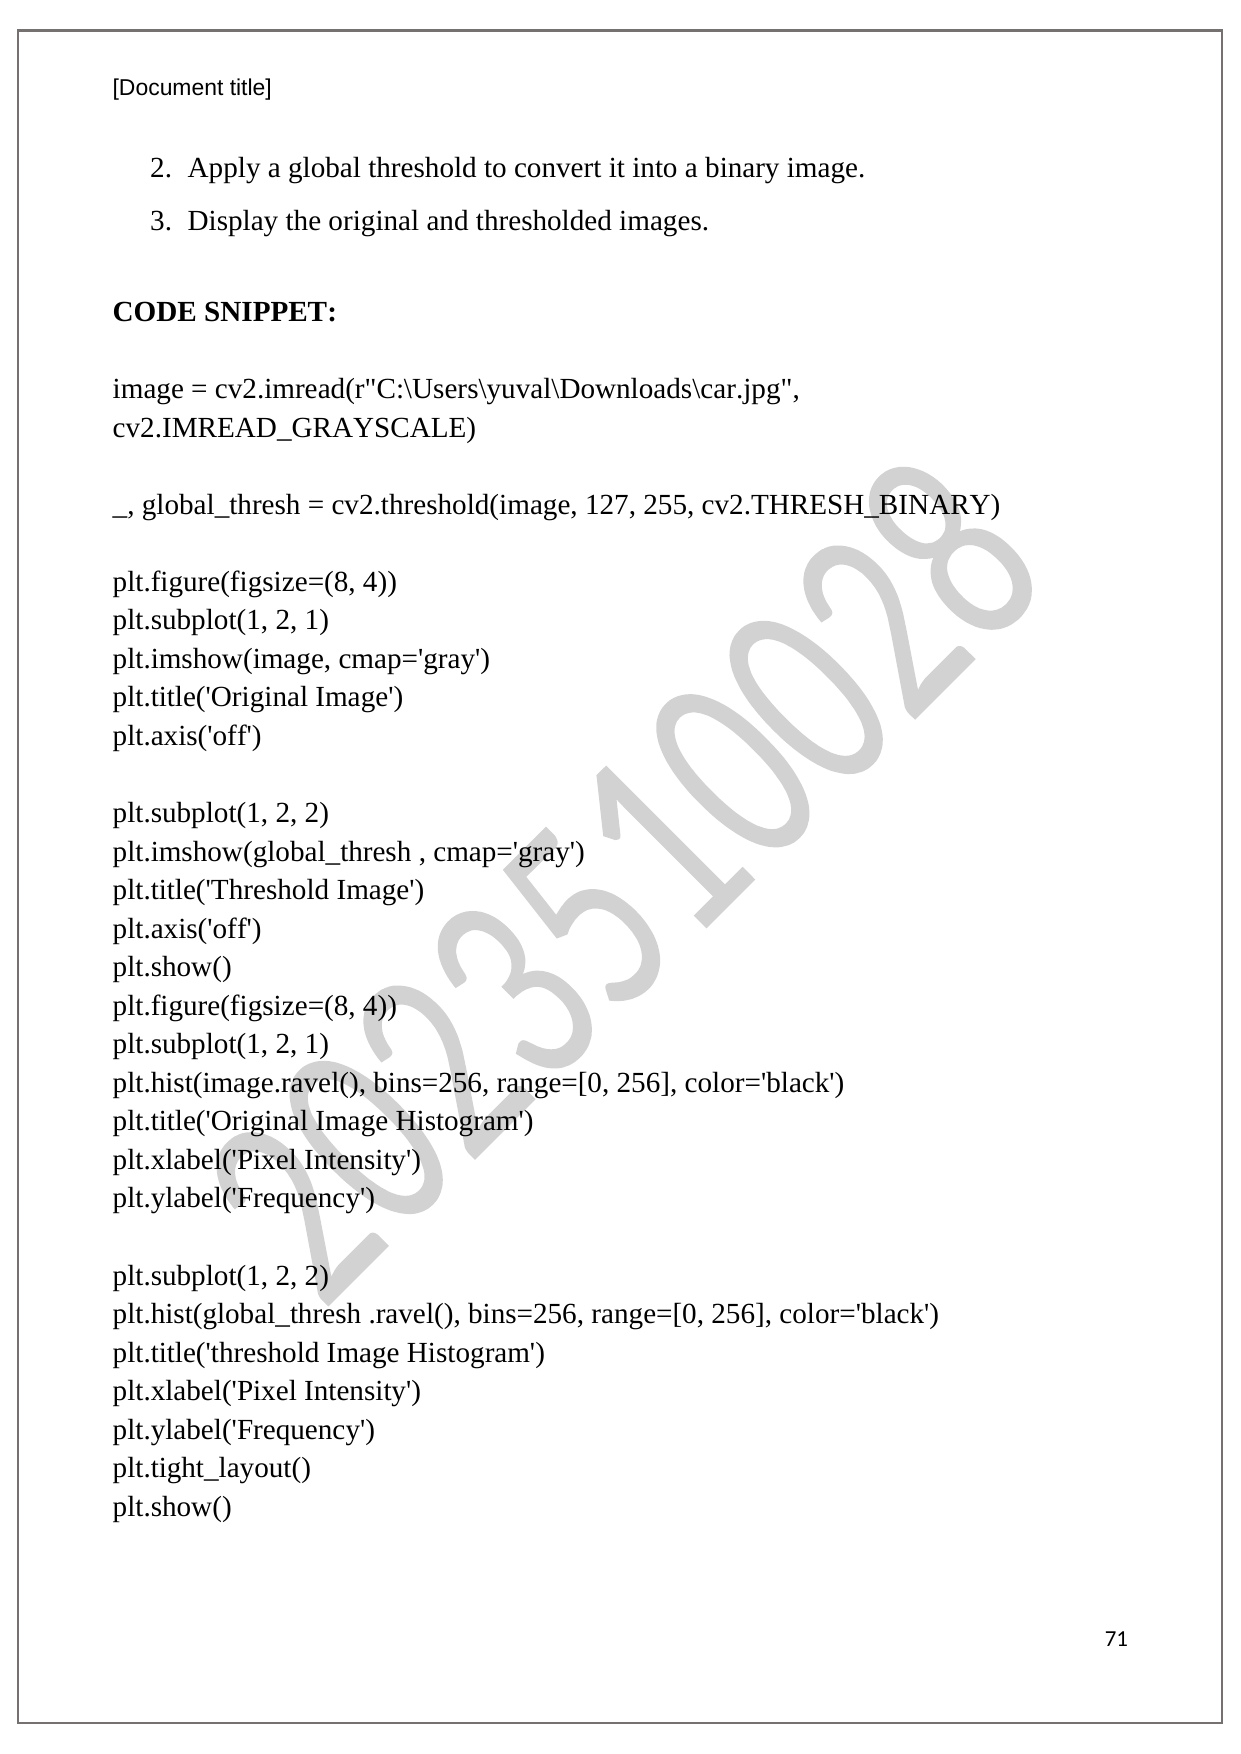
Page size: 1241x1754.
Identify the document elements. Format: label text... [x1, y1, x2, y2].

text plt.subplot(1, 2, 2) [112, 795, 1128, 829]
text plt.axis('off') [112, 911, 1128, 944]
text plt.imshow(global_thresh , cmap='gray') [112, 834, 1128, 867]
text plt.ylabel('Frequency') [112, 1412, 1128, 1445]
text plt.imshow(image, cmap='gray') [112, 641, 1128, 674]
list Display the original and thresholded images. [150, 203, 1128, 236]
text plt.title('Original Image') [112, 679, 1128, 713]
text CODE SNIPPET: [112, 294, 1128, 328]
text plt.axis('off') [112, 718, 1128, 752]
text plt.show() [112, 1489, 1128, 1522]
list Apply a global threshold to convert it into a binary image. [150, 150, 1128, 183]
text plt.subplot(1, 2, 1) [112, 602, 1128, 636]
text plt.figure(figsize=(8, 4)) [112, 564, 1128, 597]
text plt.xlabel('Pixel Intensity') [112, 1373, 1128, 1407]
text plt.title('Threshold Image') [112, 872, 1128, 906]
text image = cv2.imread(r"C:\Users\yuval\Downloads\car.jpg", cv2.IMREAD_GRAYSCALE) [112, 371, 1128, 443]
text plt.hist(image.ravel(), bins=256, range=[0, 256], color='black') [112, 1065, 1128, 1098]
text plt.tight_layout() [112, 1450, 1128, 1484]
text plt.hist(global_thresh .ravel(), bins=256, range=[0, 256], color='black') [112, 1296, 1128, 1330]
text plt.subplot(1, 2, 2) [112, 1258, 1128, 1291]
text _, global_thresh = cv2.threshold(image, 127, 255, cv2.THRESH_BINARY) [112, 487, 1128, 520]
text plt.title('Original Image Histogram') [112, 1103, 1128, 1137]
text plt.ylabel('Frequency') [112, 1181, 1128, 1214]
text plt.subplot(1, 2, 1) [112, 1026, 1128, 1060]
text plt.xlabel('Pixel Intensity') [112, 1142, 1128, 1176]
text plt.figure(figsize=(8, 4)) [112, 988, 1128, 1021]
text plt.title('threshold Image Histogram') [112, 1335, 1128, 1368]
text plt.show() [112, 949, 1128, 983]
